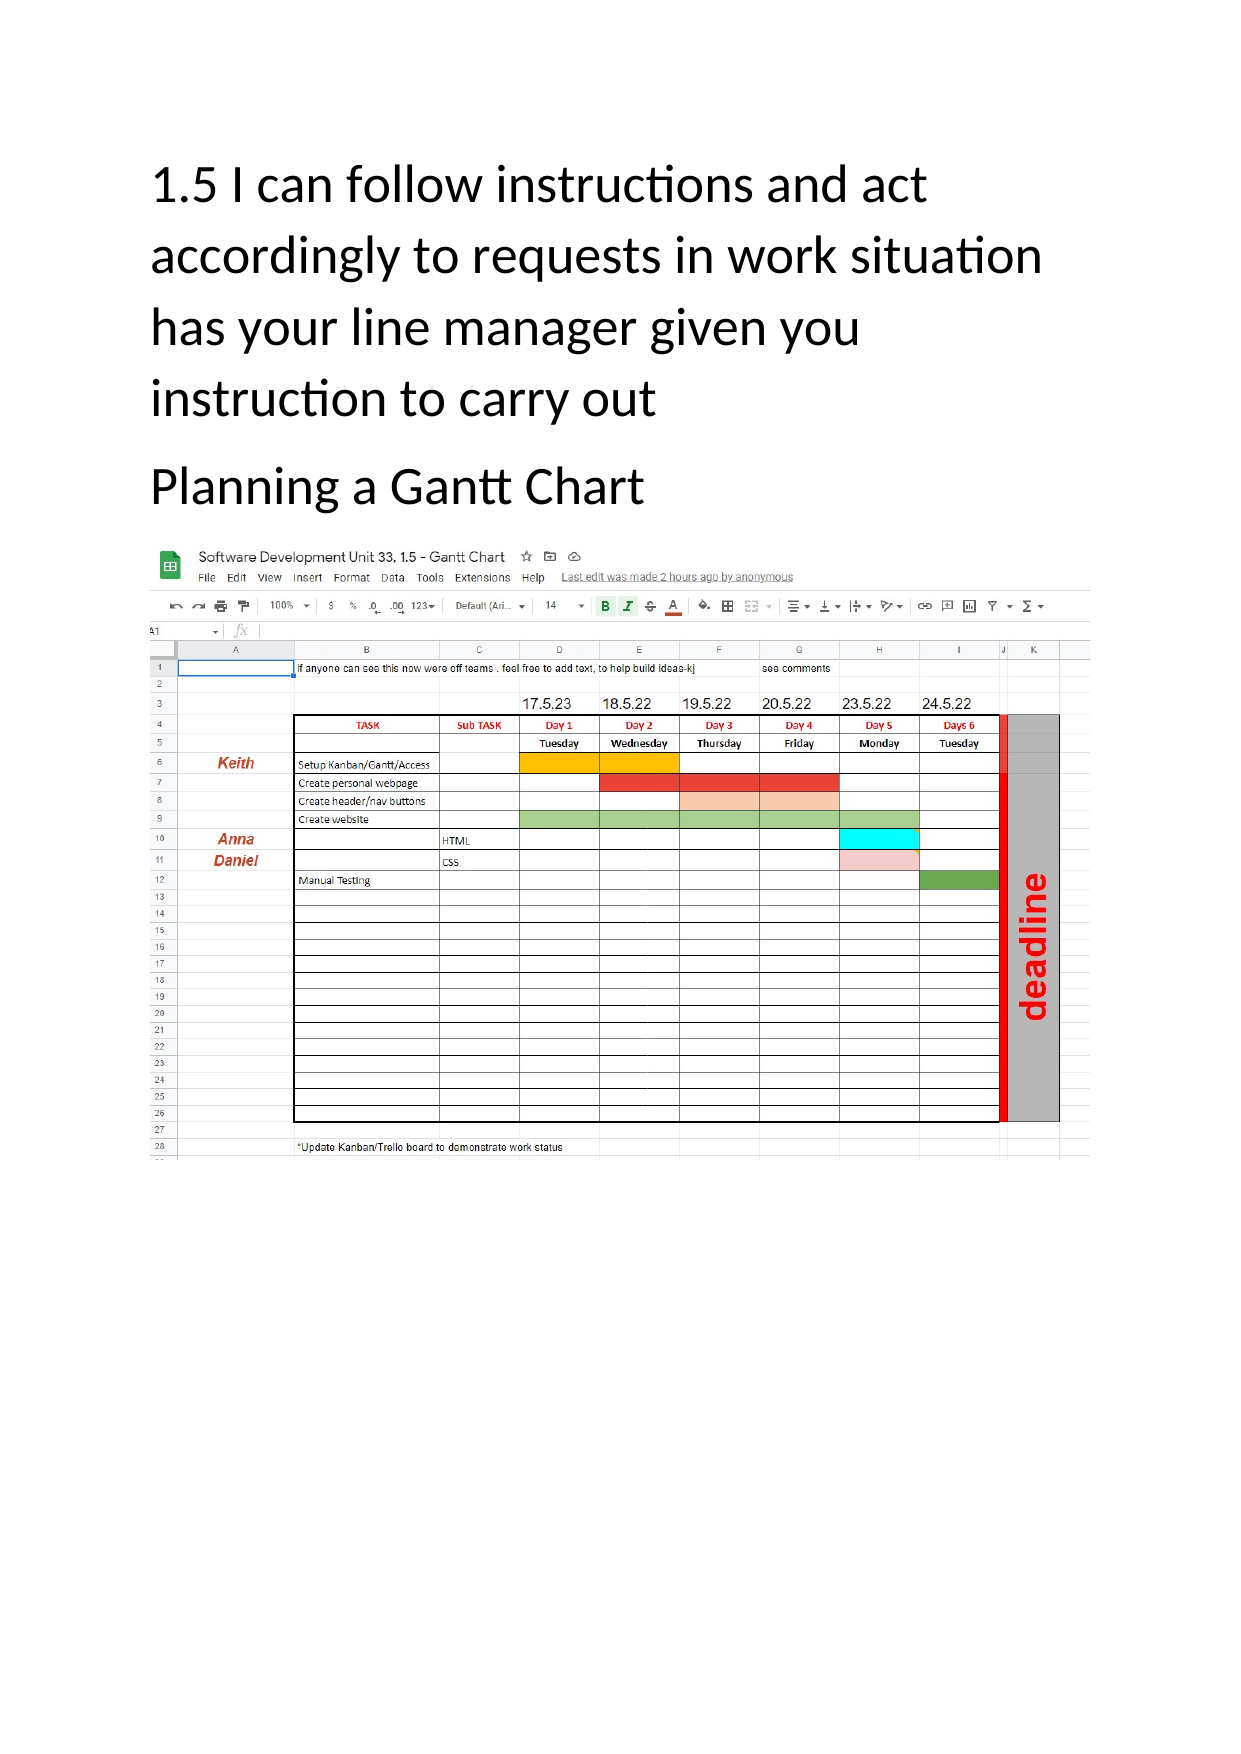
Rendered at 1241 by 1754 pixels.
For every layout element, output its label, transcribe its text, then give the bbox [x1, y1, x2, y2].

picture [150, 540, 1091, 1160]
text Planning a Gantt Chart [150, 452, 1090, 518]
text 1.5 I can follow instructions and act accordingly to requests in work situation has your line manager given you instruction to carry out [150, 150, 1090, 430]
